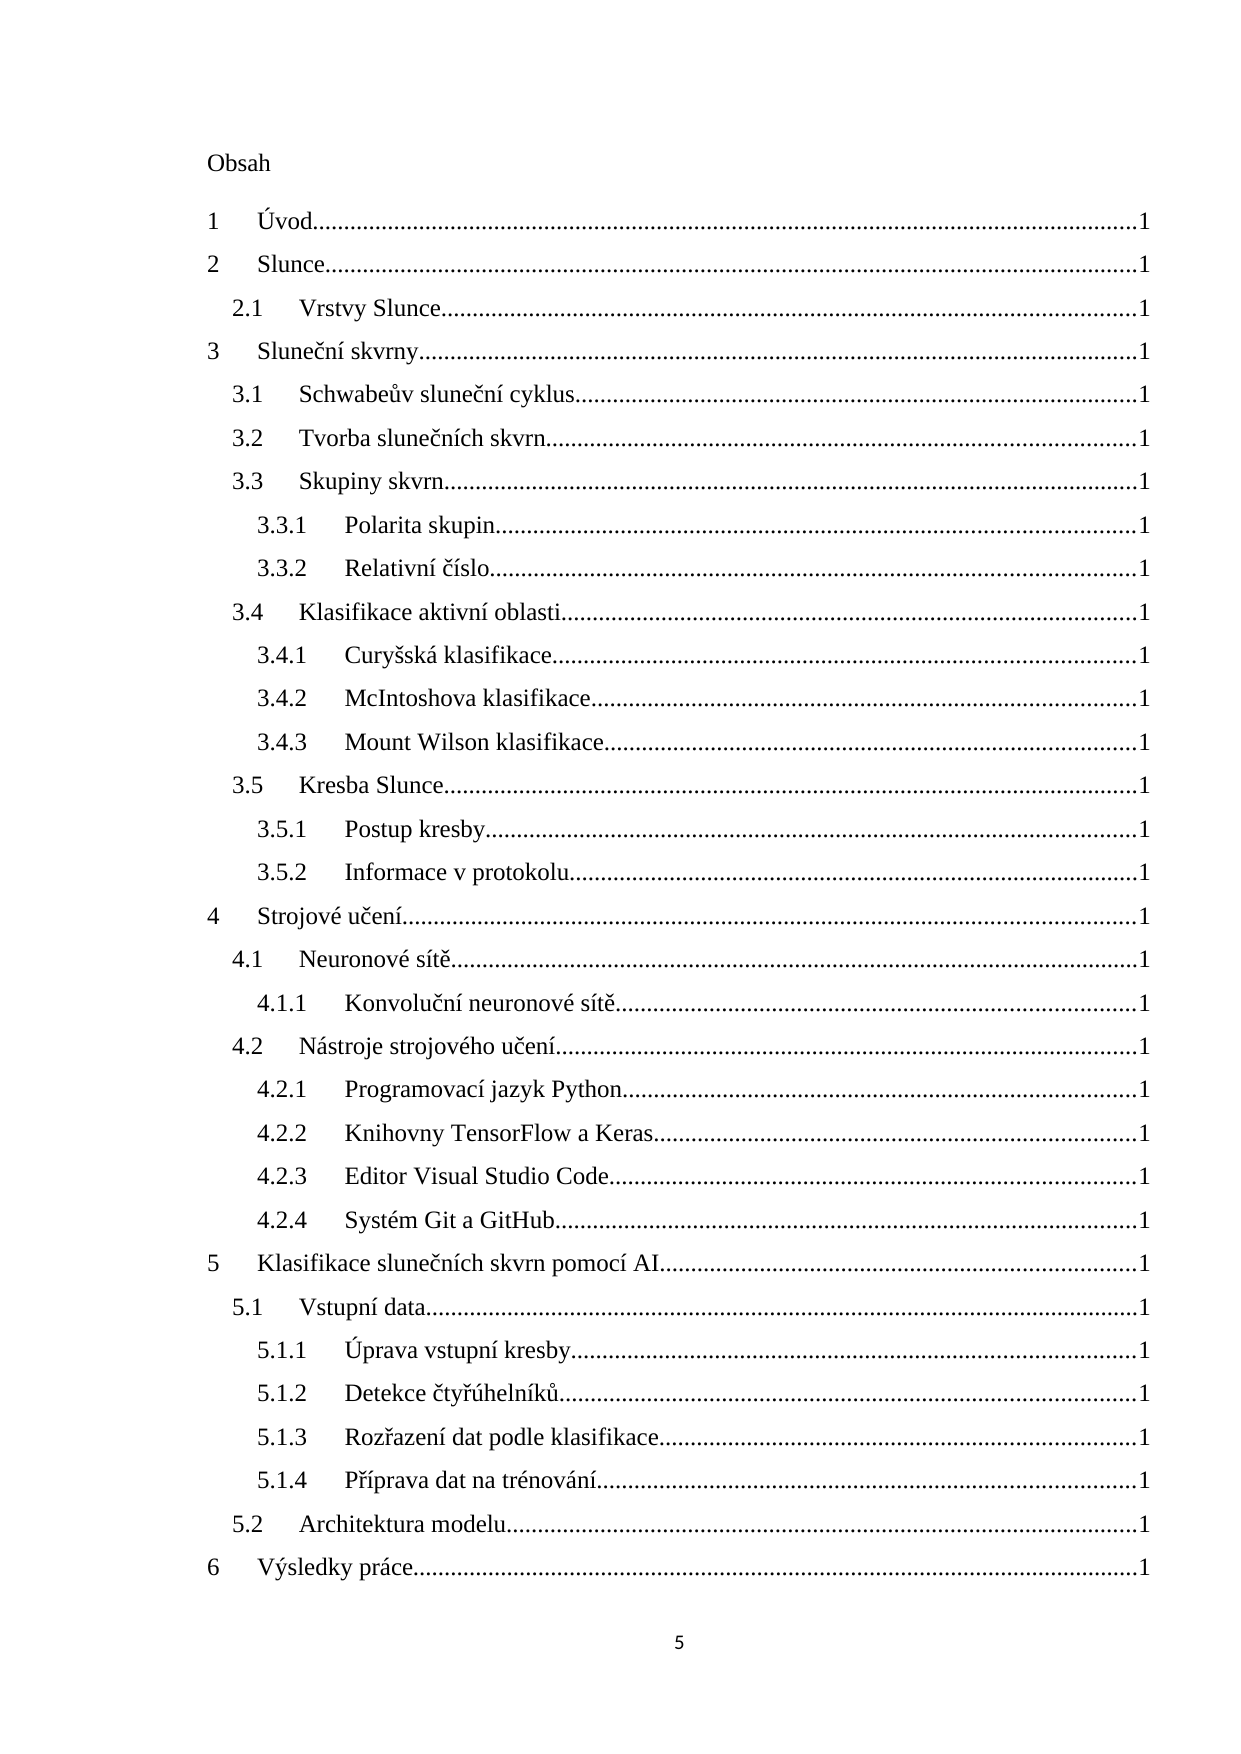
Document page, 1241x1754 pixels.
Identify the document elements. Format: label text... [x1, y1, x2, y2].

text 4.2.3 Editor Visual Studio Code 1 [257, 1161, 1152, 1190]
text 4.1 Neuronové sítě 1 [232, 944, 1152, 973]
text 5.1.4 Příprava dat na trénování 1 [257, 1465, 1152, 1494]
text 6 Výsledky práce 1 [207, 1552, 1152, 1581]
text 3.4.3 Mount Wilson klasifikace 1 [257, 727, 1152, 756]
text Obsah [207, 148, 1152, 176]
text 2.1 Vrstvy Slunce 1 [232, 293, 1152, 321]
text 4.2.1 Programovací jazyk Python 1 [257, 1074, 1152, 1103]
text 3.3.1 Polarita skupin 1 [257, 510, 1152, 538]
text 3.5.2 Informace v protokolu 1 [257, 857, 1152, 886]
text 3.5.1 Postup kresby 1 [257, 814, 1152, 843]
text 3.3 Skupiny skvrn 1 [232, 466, 1152, 495]
text 4.1.1 Konvoluční neuronové sítě 1 [257, 988, 1152, 1016]
text 4.2.2 Knihovny TensorFlow a Keras 1 [257, 1118, 1152, 1147]
text 3.4.1 Curyšská klasifikace 1 [257, 640, 1152, 669]
text 4.2 Nástroje strojového učení 1 [232, 1031, 1152, 1060]
text 3.5 Kresba Slunce 1 [232, 770, 1152, 799]
text 3.1 Schwabeův sluneční cyklus 1 [232, 379, 1152, 408]
text 5.1 Vstupní data 1 [232, 1292, 1152, 1320]
text 5.1.1 Úprava vstupní kresby 1 [257, 1335, 1152, 1364]
text 3.2 Tvorba slunečních skvrn 1 [232, 423, 1152, 452]
text 5.2 Architektura modelu 1 [232, 1509, 1152, 1538]
text 1 Úvod 1 [207, 206, 1152, 234]
text 5.1.2 Detekce čtyřúhelníků 1 [257, 1378, 1152, 1407]
text 3.4.2 McIntoshova klasifikace 1 [257, 683, 1152, 712]
text 3.4 Klasifikace aktivní oblasti 1 [232, 597, 1152, 625]
text 4 Strojové učení 1 [207, 901, 1152, 929]
text 2 Slunce 1 [207, 249, 1152, 278]
text 5.1.3 Rozřazení dat podle klasifikace 1 [257, 1422, 1152, 1451]
text 3.3.2 Relativní číslo 1 [257, 553, 1152, 582]
text 3 Sluneční skvrny 1 [207, 336, 1152, 365]
text 4.2.4 Systém Git a GitHub 1 [257, 1205, 1152, 1233]
text 5 Klasifikace slunečních skvrn pomocí AI 1 [207, 1248, 1152, 1277]
